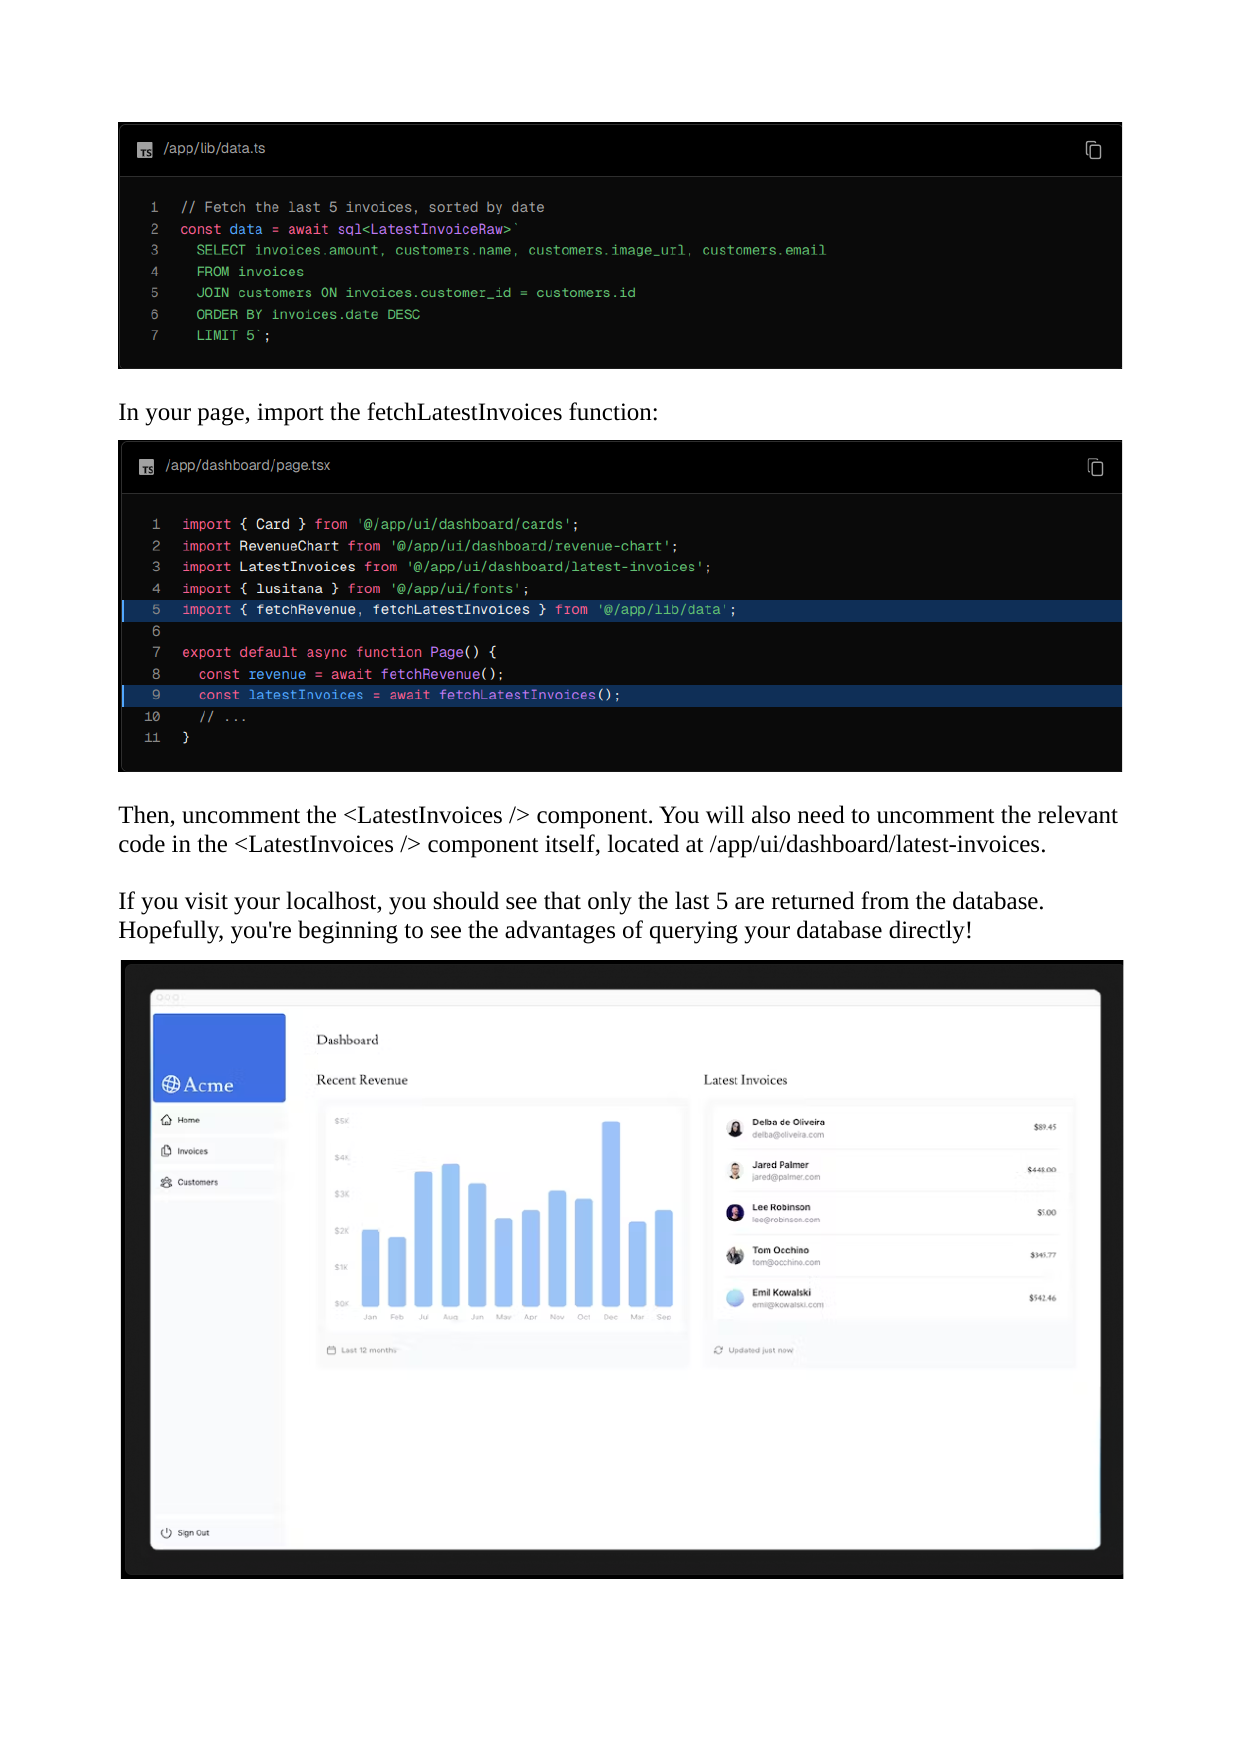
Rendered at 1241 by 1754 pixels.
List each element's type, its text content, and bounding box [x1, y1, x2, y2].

picture [118, 440, 1123, 772]
text If you visit your localhost, you should see that only the last 5 are returned from the database. Hopefully, you're beginning to see the advantages of querying your database directly! [118, 886, 1122, 944]
picture [120, 960, 1124, 1579]
picture [118, 122, 1123, 369]
text Then, uncomment the <LatestInvoices /> component. You will also need to uncomment the relevant code in the <LatestInvoices /> component itself, located at /app/ui/dashboard/latest-invoices. [118, 800, 1122, 858]
text In your page, import the fetchLatestInvoices function: [118, 397, 1122, 426]
